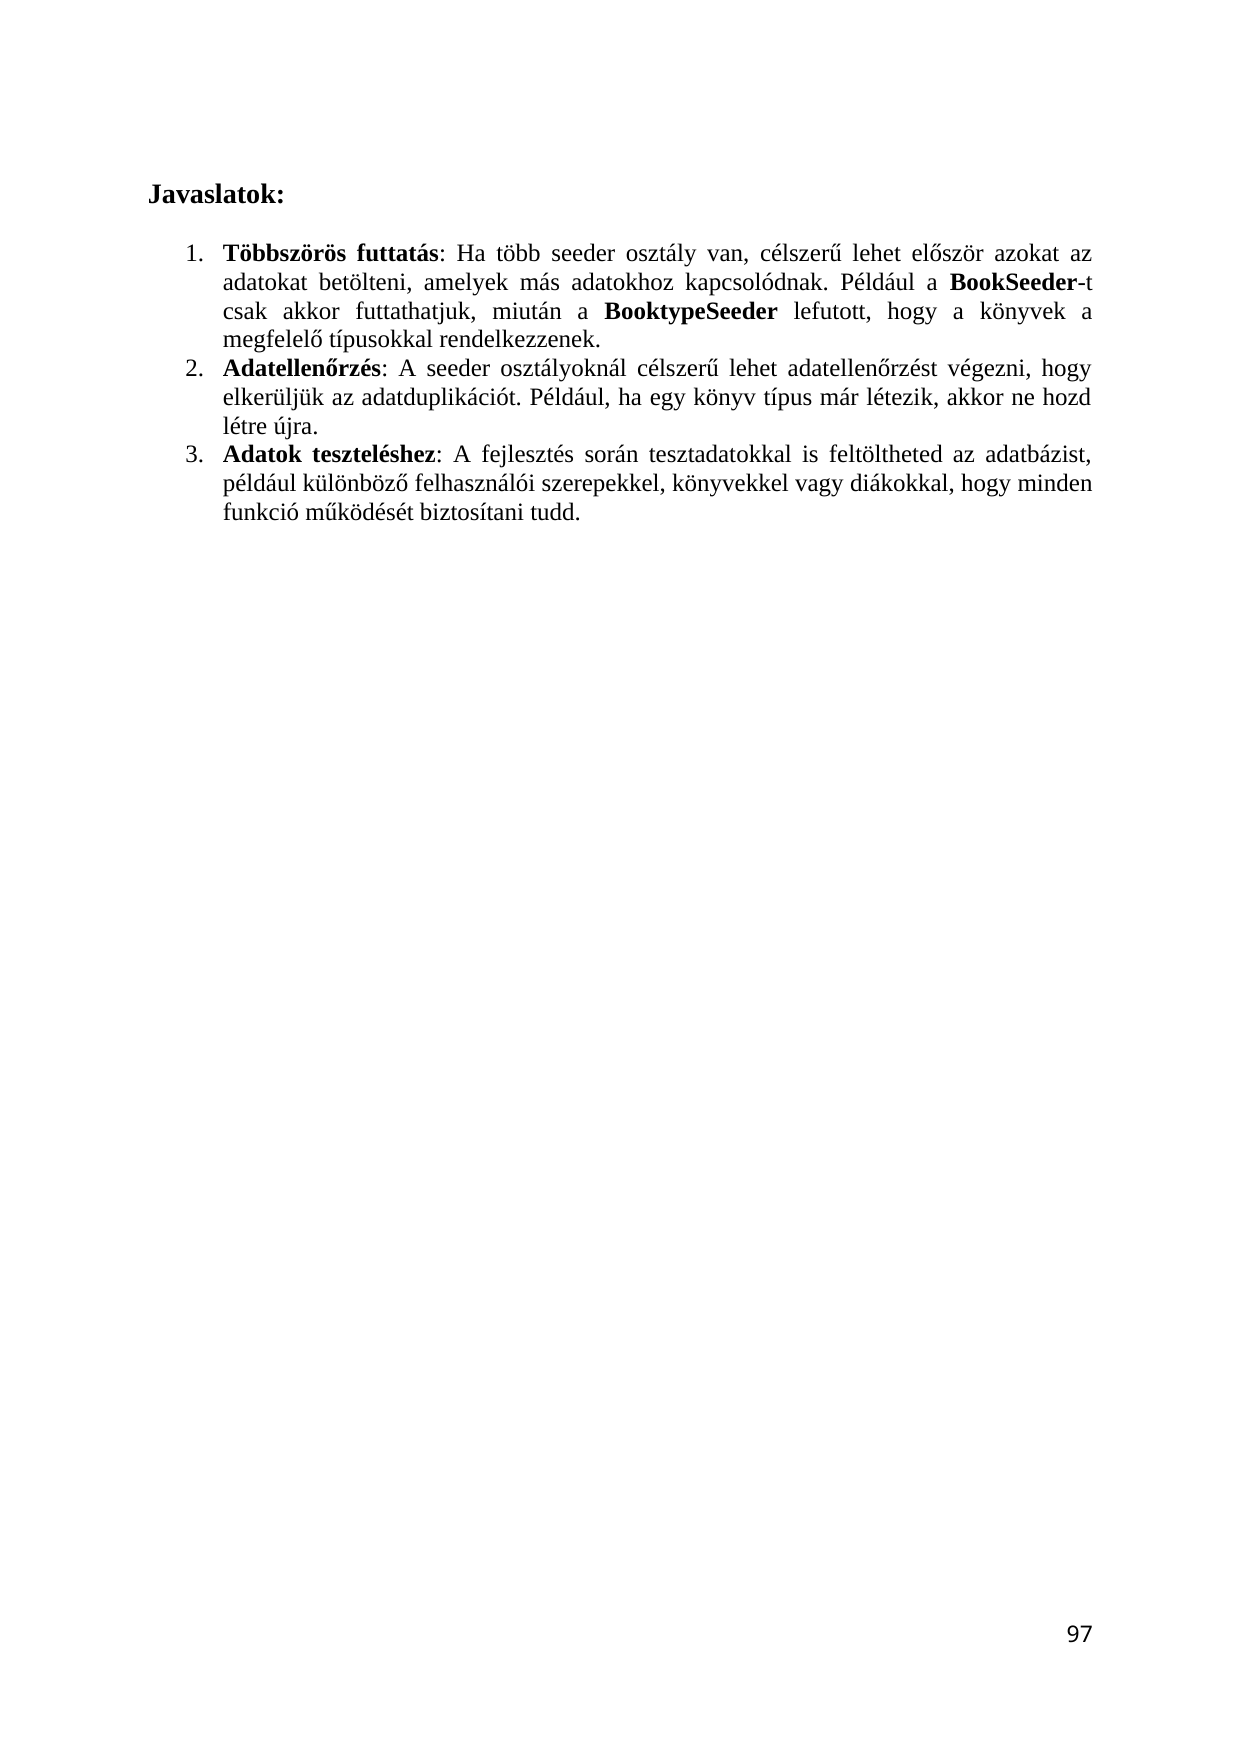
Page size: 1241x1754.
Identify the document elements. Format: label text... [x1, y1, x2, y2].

text Javaslatok: [148, 177, 1093, 209]
list Adatellenőrzés: A seeder osztályoknál célszerű lehet adatellenőrzést végezni, hogy elkerüljük az adatduplikációt. Például, ha egy könyv típus már létezik, akkor ne hozd létre újra. [185, 353, 1093, 439]
list Többszörös futtatás: Ha több seeder osztály van, célszerű lehet először azokat az adatokat betölteni, amelyek más adatokhoz kapcsolódnak. Például a BookSeeder-t csak akkor futtathatjuk, miután a BooktypeSeeder lefutott, hogy a könyvek a megfelelő típusokkal rendelkezzenek. [185, 238, 1093, 353]
list Adatok teszteléshez: A fejlesztés során tesztadatokkal is feltöltheted az adatbázist, például különböző felhasználói szerepekkel, könyvekkel vagy diákokkal, hogy minden funkció működését biztosítani tudd. [185, 439, 1093, 526]
